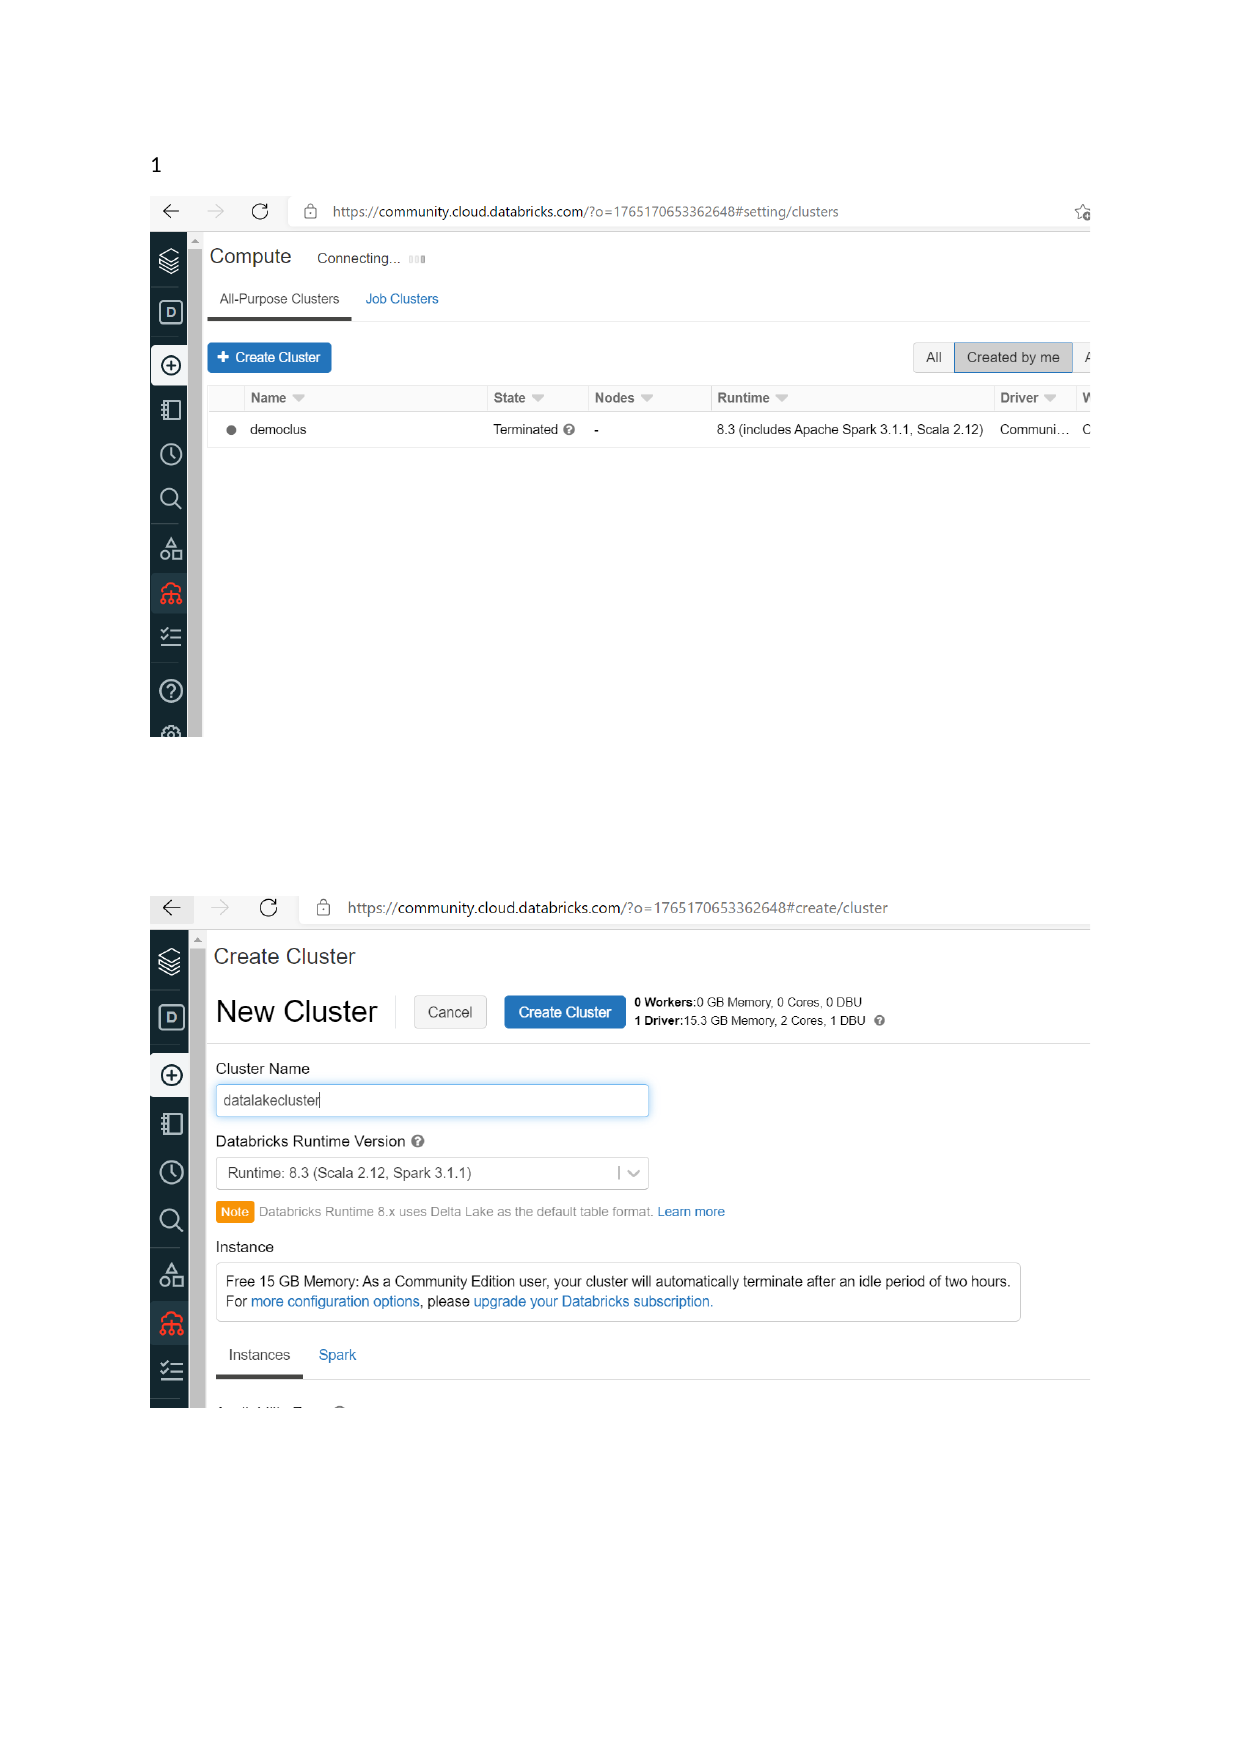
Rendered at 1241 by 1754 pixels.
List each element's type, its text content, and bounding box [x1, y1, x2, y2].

picture [150, 196, 1091, 737]
picture [150, 896, 1091, 1408]
text 1 [150, 150, 1090, 178]
